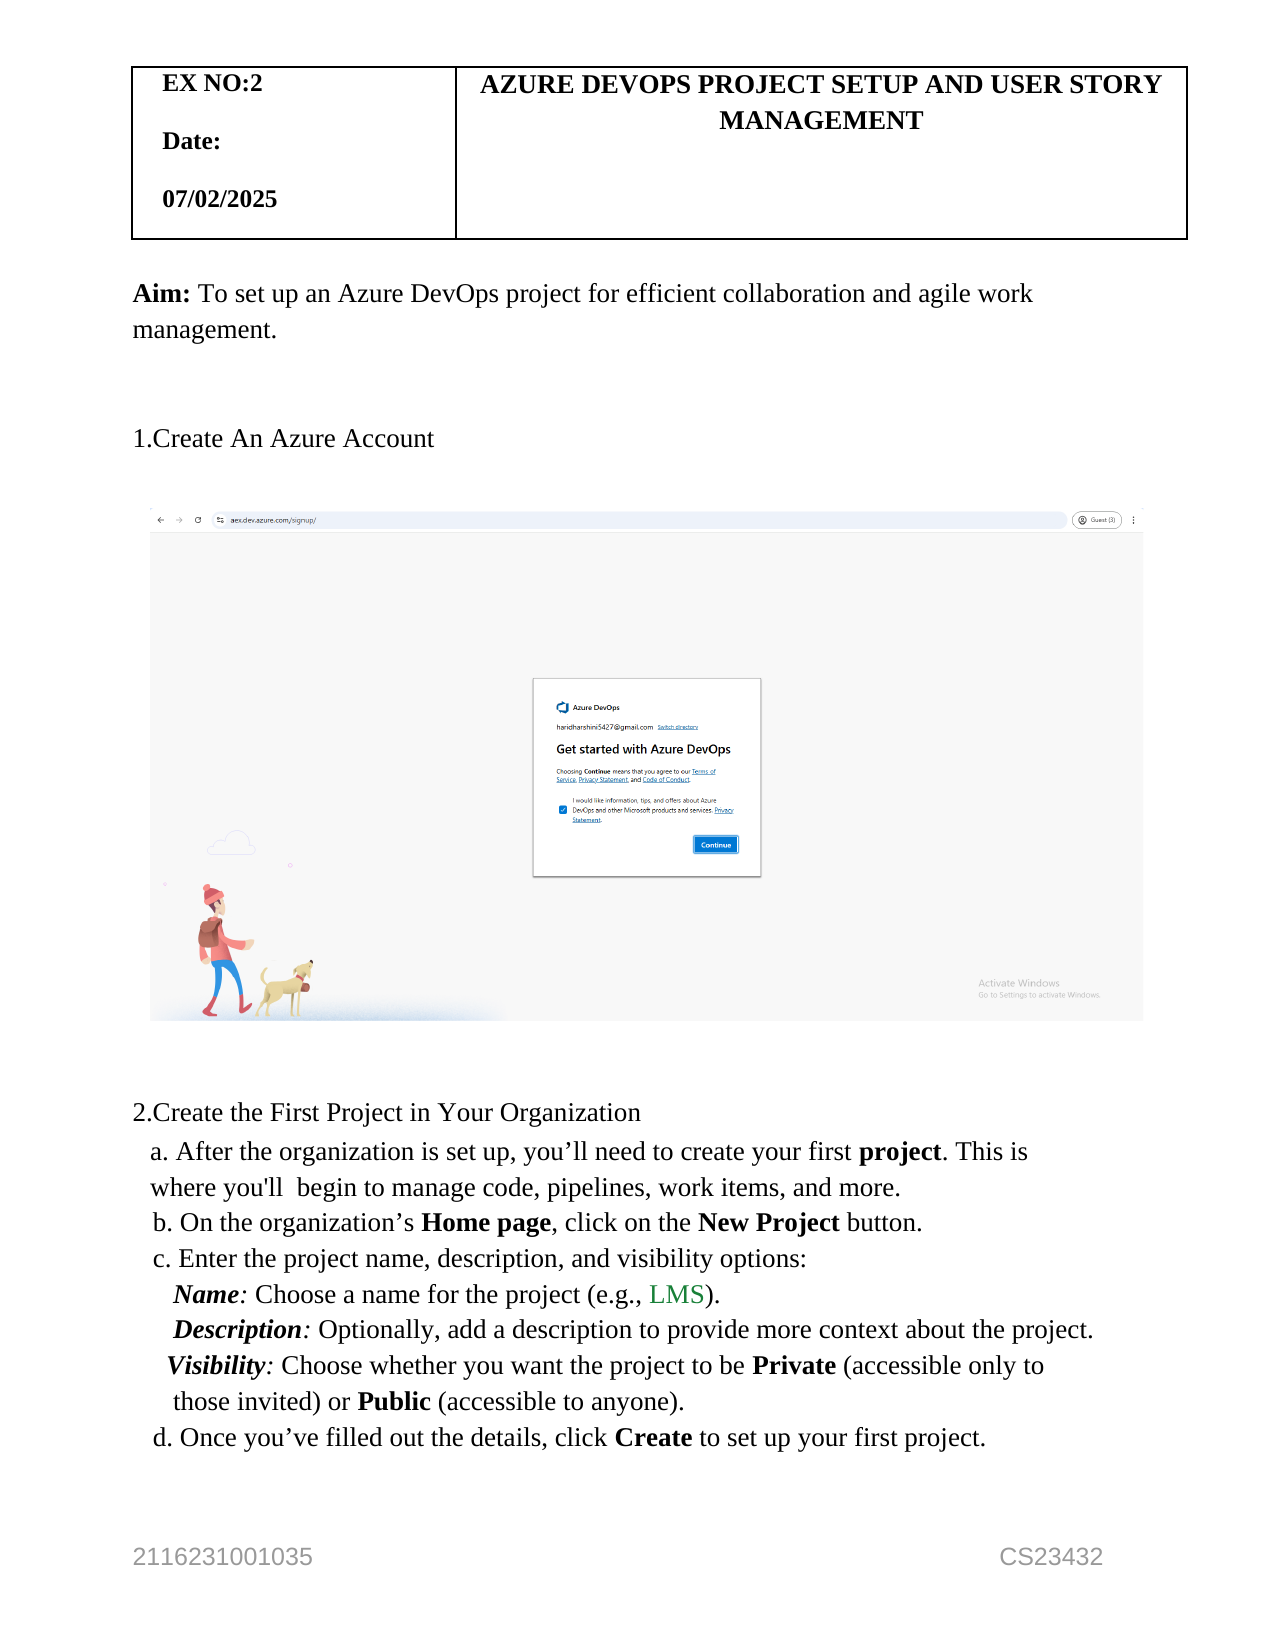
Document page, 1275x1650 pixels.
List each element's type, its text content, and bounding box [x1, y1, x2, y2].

text Description: Optionally, add a description to provide more context about the project. [132, 1313, 1104, 1345]
text b. On the organization’s Home page, click on the New Project button. [132, 1206, 1126, 1237]
table_header EX NO:2 Date: 07/02/2025 [133, 68, 455, 238]
text d. Once you’ve filled out the details, click Create to set up your first project. [132, 1421, 1126, 1453]
text Visibility: Choose whether you want the project to be Private (accessible only to [132, 1349, 1104, 1380]
text c. Enter the project name, description, and visibility options: [132, 1242, 1126, 1273]
text Name: Choose a name for the project (e.g., LMS). [132, 1278, 1126, 1309]
table_header AZURE DEVOPS PROJECT SETUP AND USER STORY MANAGEMENT [457, 68, 1186, 238]
picture [150, 508, 1144, 1021]
text those invited) or Public (accessible to anyone). [132, 1385, 1104, 1416]
text Aim: To set up an Azure DevOps project for efficient collaboration and agile work management. [132, 277, 1126, 344]
text 2.Create the First Project in Your Organization [132, 1096, 1126, 1127]
text a. After the organization is set up, you’ll need to create your first project. This is where you'll begin to manage code, pipelines, work items, and more. [150, 1135, 1094, 1202]
text 1.Create An Azure Account [132, 422, 1126, 453]
